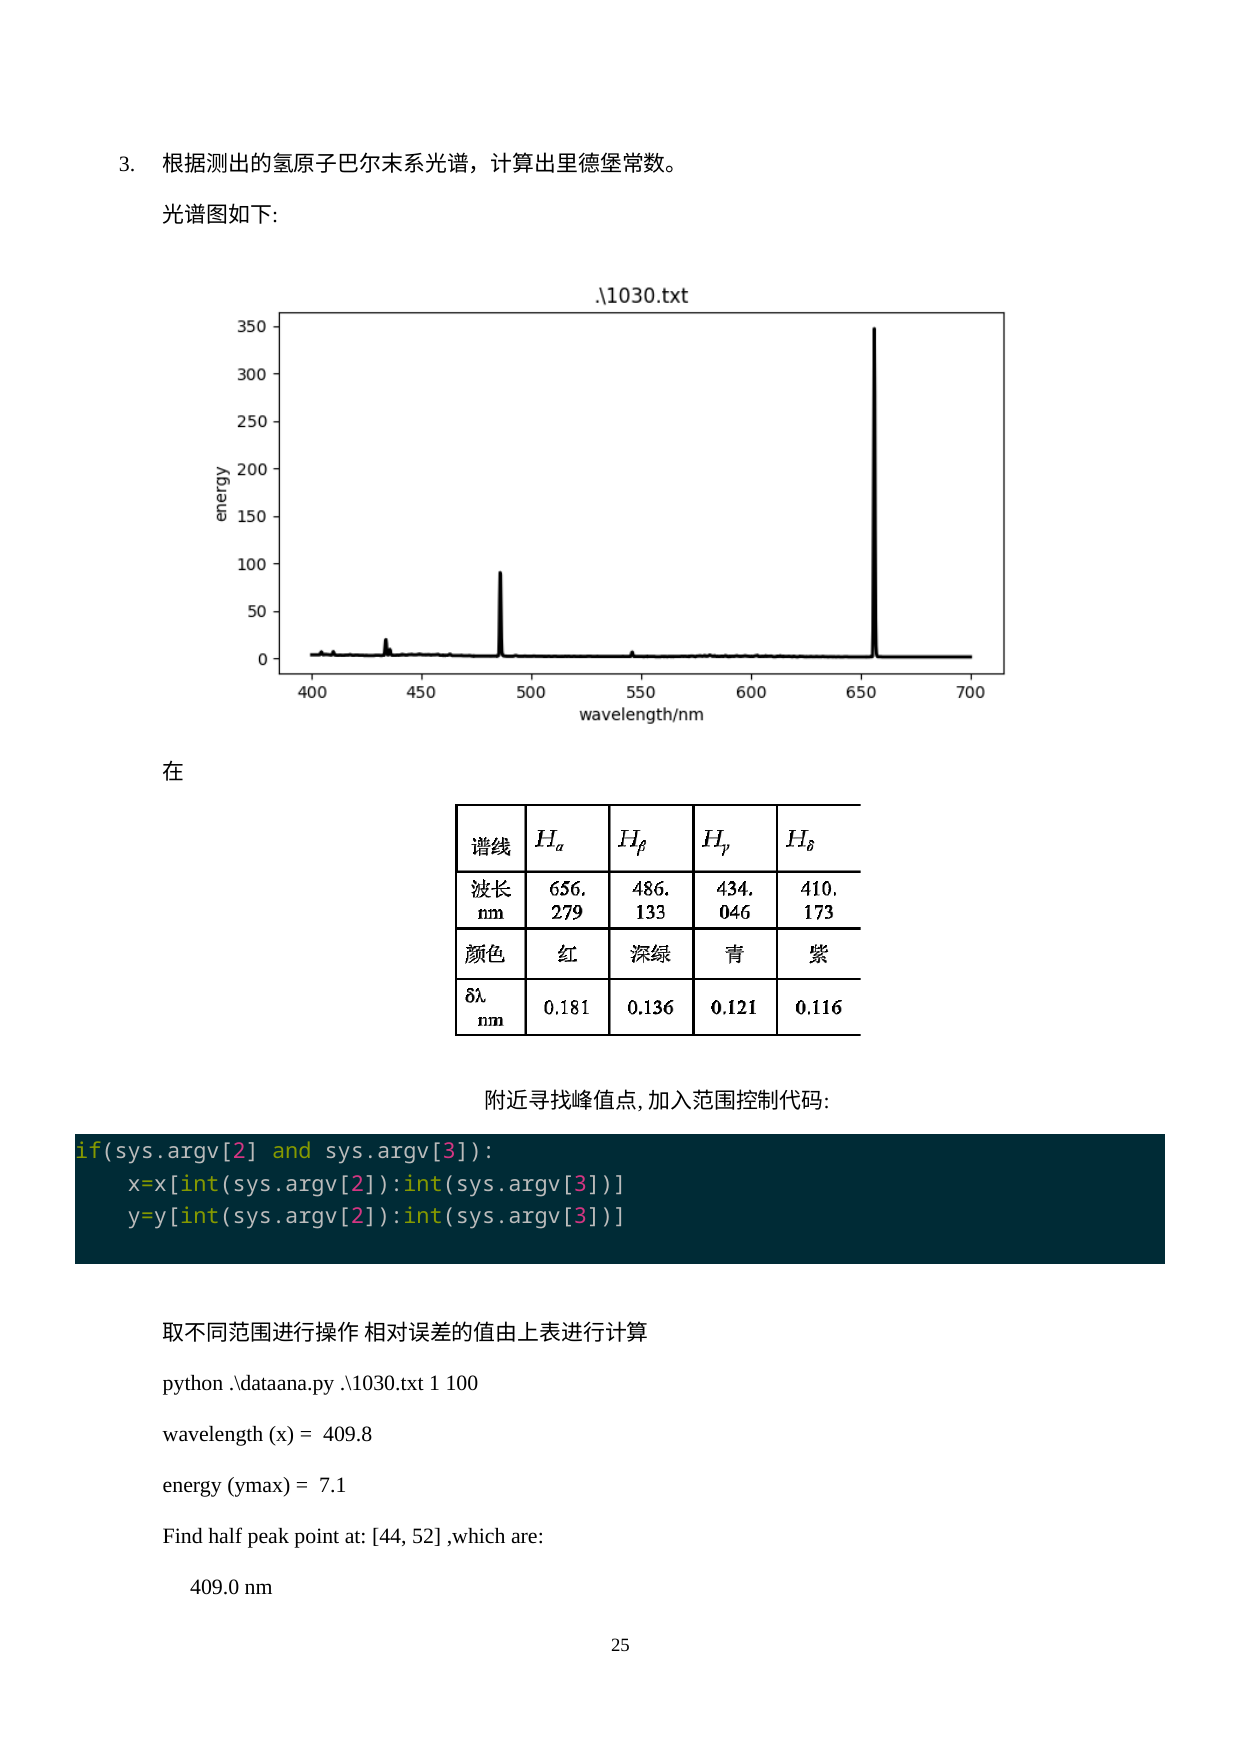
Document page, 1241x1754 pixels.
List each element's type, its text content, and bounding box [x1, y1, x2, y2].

list 根据测出的氢原子巴尔末系光谱，计算出里德堡常数。 [119, 145, 1151, 178]
text wavelength (x) = 409.8 [162, 1417, 1151, 1449]
text python .\dataana.py .\1030.txt 1 100 [162, 1366, 1151, 1398]
text 附近寻找峰值点, 加入范围控制代码: [162, 1083, 1151, 1115]
text 409.0 nm [162, 1570, 1151, 1603]
text energy (ymax) = 7.1 [162, 1468, 1151, 1501]
text if(sys.argv[2] and sys.argv[3]): [75, 1134, 1165, 1166]
text x=x[int(sys.argv[2]):int(sys.argv[3])] [75, 1166, 1165, 1199]
text Find half peak point at: [44, 52] ,which are: [162, 1519, 1151, 1552]
text y=y[int(sys.argv[2]):int(sys.argv[3])] [75, 1199, 1165, 1231]
picture [162, 257, 1097, 725]
text 光谱图如下: [162, 196, 1151, 229]
text 在 [162, 753, 1151, 786]
text 取不同范围进行操作 相对误差的值由上表进行计算 [162, 1315, 1151, 1347]
